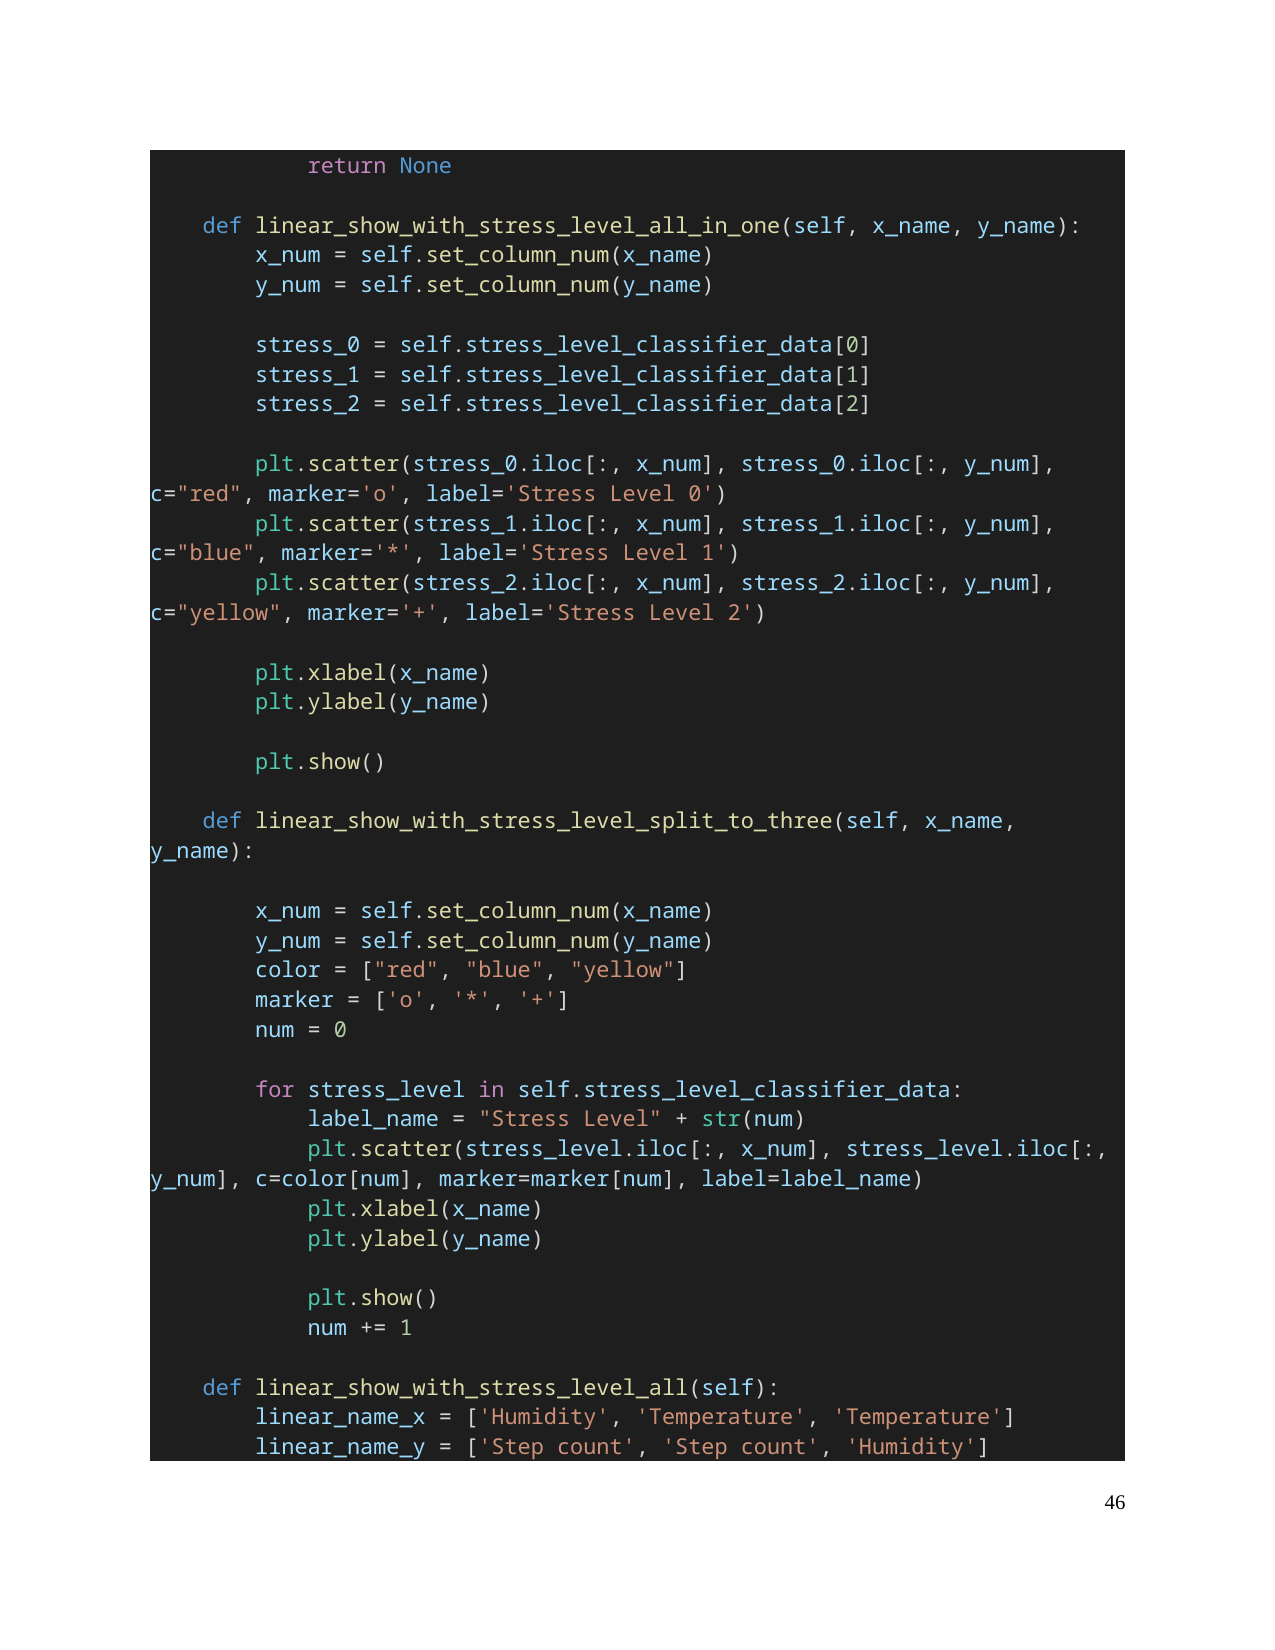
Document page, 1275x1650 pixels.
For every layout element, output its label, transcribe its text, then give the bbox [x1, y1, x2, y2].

text plt.xlabel(x_name) [150, 656, 1125, 686]
text plt.scatter(stress_1.iloc[:, x_num], stress_1.iloc[:, y_num], c="blue", marker='*', label='Stress Level 1') [150, 507, 1125, 567]
text plt.scatter(stress_2.iloc[:, x_num], stress_2.iloc[:, y_num], c="yellow", marker='+', label='Stress Level 2') [150, 567, 1125, 627]
text def linear_show_with_stress_level_split_to_three(self, x_name, y_name): [150, 805, 1125, 865]
text return None [150, 150, 1125, 180]
text stress_0 = self.stress_level_classifier_data[0] [150, 329, 1125, 358]
text y_num = self.set_column_num(y_name) [150, 924, 1125, 954]
text def linear_show_with_stress_level_all_in_one(self, x_name, y_name): [150, 209, 1125, 239]
text linear_name_y = ['Step count', 'Step count', 'Humidity'] [150, 1431, 1125, 1461]
text num = 0 [150, 1014, 1125, 1044]
text color = ["red", "blue", "yellow"] [150, 954, 1125, 984]
text num += 1 [150, 1312, 1125, 1342]
text plt.scatter(stress_0.iloc[:, x_num], stress_0.iloc[:, y_num], c="red", marker='o', label='Stress Level 0') [150, 448, 1125, 507]
text y_num = self.set_column_num(y_name) [150, 269, 1125, 299]
text stress_2 = self.stress_level_classifier_data[2] [150, 388, 1125, 418]
text plt.ylabel(y_name) [150, 686, 1125, 716]
text plt.ylabel(y_name) [150, 1222, 1125, 1252]
text def linear_show_with_stress_level_all(self): [150, 1371, 1125, 1401]
text plt.xlabel(x_name) [150, 1193, 1125, 1222]
text plt.show() [150, 746, 1125, 776]
text marker = ['o', '*', '+'] [150, 984, 1125, 1014]
text for stress_level in self.stress_level_classifier_data: [150, 1073, 1125, 1103]
text x_num = self.set_column_num(x_name) [150, 895, 1125, 924]
text x_num = self.set_column_num(x_name) [150, 239, 1125, 269]
text stress_1 = self.stress_level_classifier_data[1] [150, 358, 1125, 388]
text linear_name_x = ['Humidity', 'Temperature', 'Temperature'] [150, 1401, 1125, 1431]
text plt.show() [150, 1282, 1125, 1312]
text plt.scatter(stress_level.iloc[:, x_num], stress_level.iloc[:, y_num], c=color[num], marker=marker[num], label=label_name) [150, 1133, 1125, 1193]
text label_name = "Stress Level" + str(num) [150, 1103, 1125, 1133]
